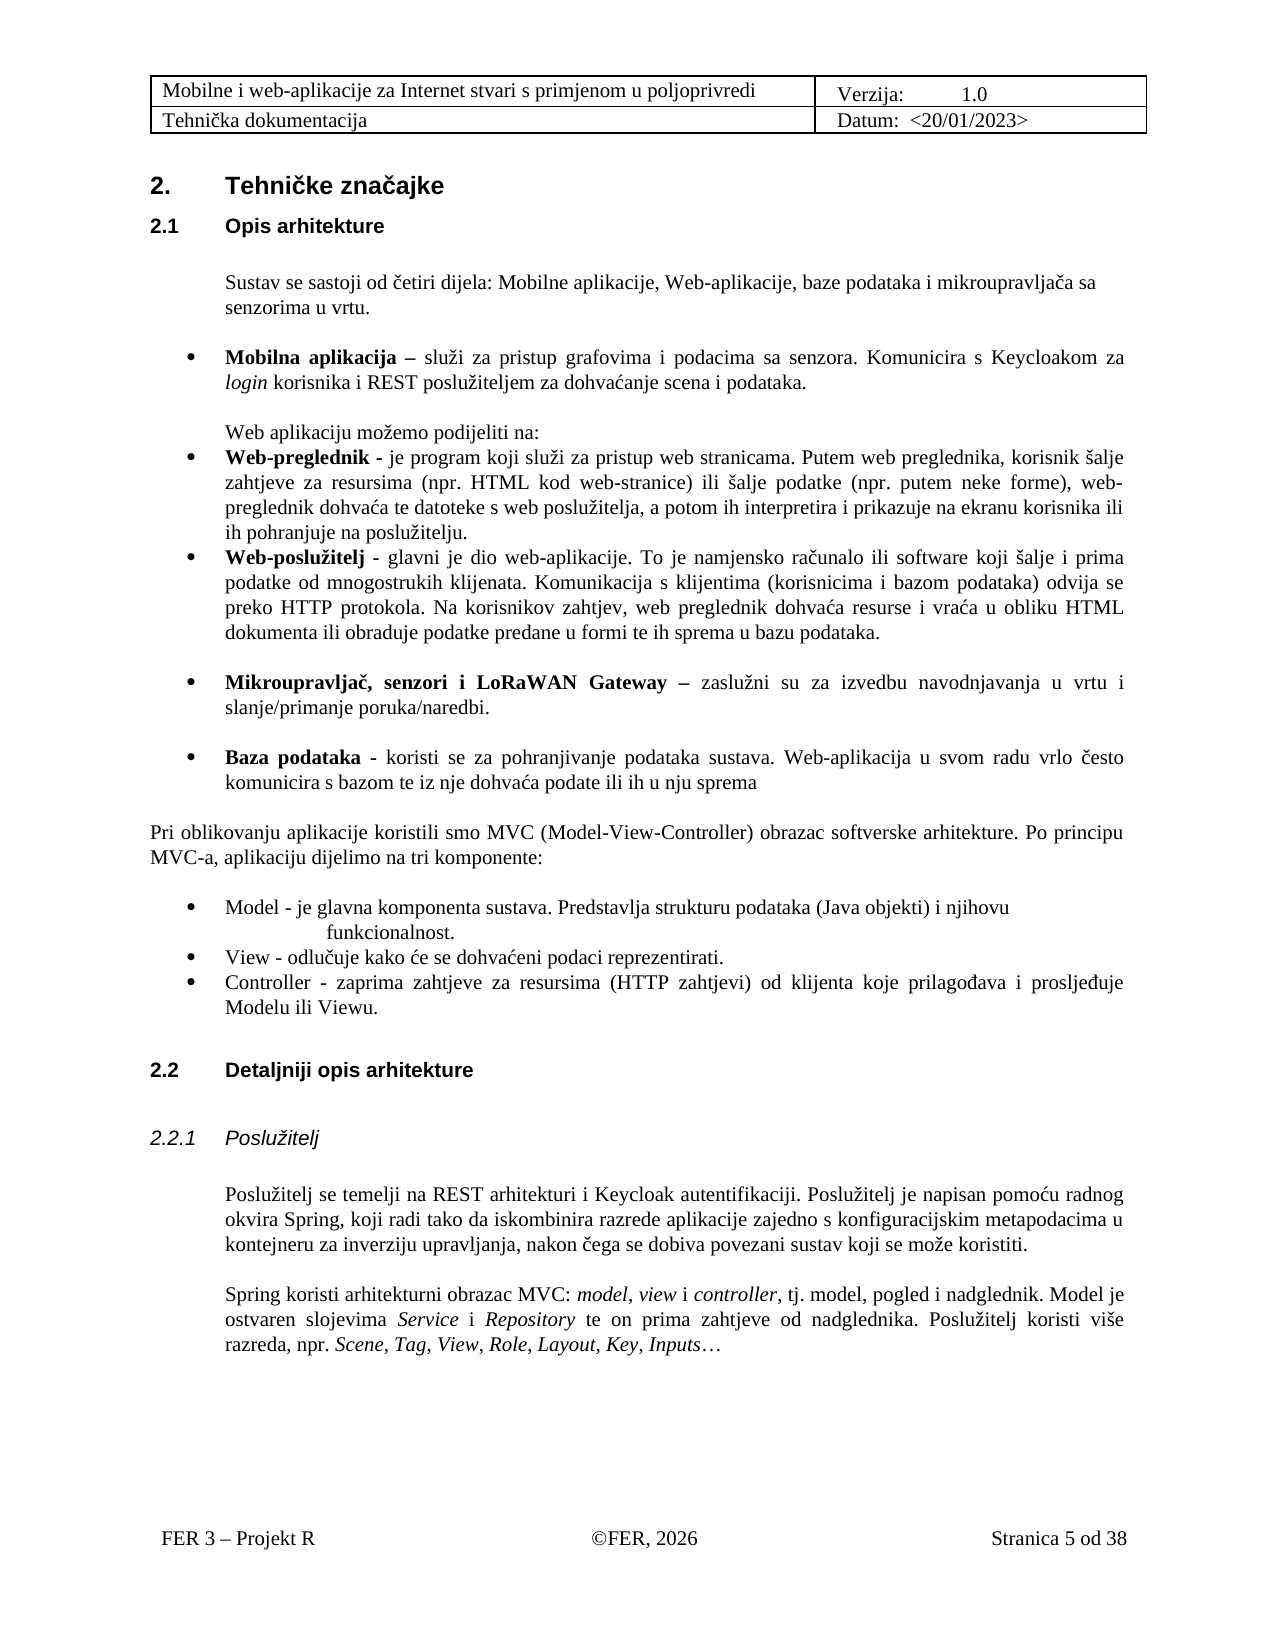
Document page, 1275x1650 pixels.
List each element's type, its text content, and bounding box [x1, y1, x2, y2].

list Mobilna aplikacija – služi za pristup grafovima i podacima sa senzora. Komunicira s Keycloakom za login korisnika i REST poslužiteljem za dohvaćanje scena i podataka. [187, 344, 1125, 394]
subtitle Opis arhitekture [150, 213, 1125, 238]
list Mikroupravljač, senzori i LoRaWAN Gateway – zaslužni su za izvedbu navodnjavanja u vrtu i slanje/primanje poruka/naredbi. [187, 669, 1125, 719]
text Web aplikaciju možemo podijeliti na: [225, 419, 1125, 444]
text Spring koristi arhitekturni obrazac MVC: model, view i controller, tj. model, pogled i nadglednik. Model je ostvaren slojevima Service i Repository te on prima zahtjeve od nadglednika. Poslužitelj koristi više razreda, npr. Scene, Tag, View, Role, Layout, Key, Inputs… [225, 1281, 1125, 1356]
text Poslužitelj se temelji na REST arhitekturi i Keycloak autentifikaciji. Poslužitelj je napisan pomoću radnog okvira Spring, koji radi tako da iskombinira razrede aplikacije zajedno s konfiguracijskim metapodacima u kontejneru za inverziju upravljanja, nakon čega se dobiva povezani sustav koji se može koristiti. [225, 1181, 1125, 1256]
list Controller - zaprima zahtjeve za resursima (HTTP zahtjevi) od klijenta koje prilagođava i prosljeđuje Modelu ili Viewu. [187, 969, 1125, 1019]
subtitle Tehničke značajke [150, 171, 1125, 200]
list View - odlučuje kako će se dohvaćeni podaci reprezentirati. [187, 944, 1125, 969]
list Web-poslužitelj - glavni je dio web-aplikacije. To je namjensko računalo ili software koji šalje i prima podatke od mnogostrukih klijenata. Komunikacija s klijentima (korisnicima i bazom podataka) odvija se preko HTTP protokola. Na korisnikov zahtjev, web preglednik dohvaća resurse i vraća u obliku HTML dokumenta ili obraduje podatke predane u formi te ih sprema u bazu podataka. [187, 544, 1125, 644]
subtitle Detaljniji opis arhitekture [150, 1056, 1125, 1081]
subtitle Poslužitelj [150, 1125, 1125, 1150]
list Baza podataka - koristi se za pohranjivanje podataka sustava. Web-aplikacija u svom radu vrlo često komunicira s bazom te iz nje dohvaća podate ili ih u nju sprema [187, 744, 1125, 794]
list Web-preglednik - je program koji služi za pristup web stranicama. Putem web preglednika, korisnik šalje zahtjeve za resursima (npr. HTML kod web-stranice) ili šalje podatke (npr. putem neke forme), web-preglednik dohvaća te datoteke s web poslužitelja, a potom ih interpretira i prikazuje na ekranu korisnika ili ih pohranjuje na poslužitelju. [187, 444, 1125, 544]
text Pri oblikovanju aplikacije koristili smo MVC (Model-View-Controller) obrazac softverske arhitekture. Po principu MVC-a, aplikaciju dijelimo na tri komponente: [150, 819, 1125, 869]
list Model - je glavna komponenta sustava. Predstavlja strukturu podataka (Java objekti) i njihovu funkcionalnost. [187, 894, 1125, 944]
text Sustav se sastoji od četiri dijela: Mobilne aplikacije, Web-aplikacije, baze podataka i mikroupravljača sa senzorima u vrtu. [225, 269, 1125, 319]
